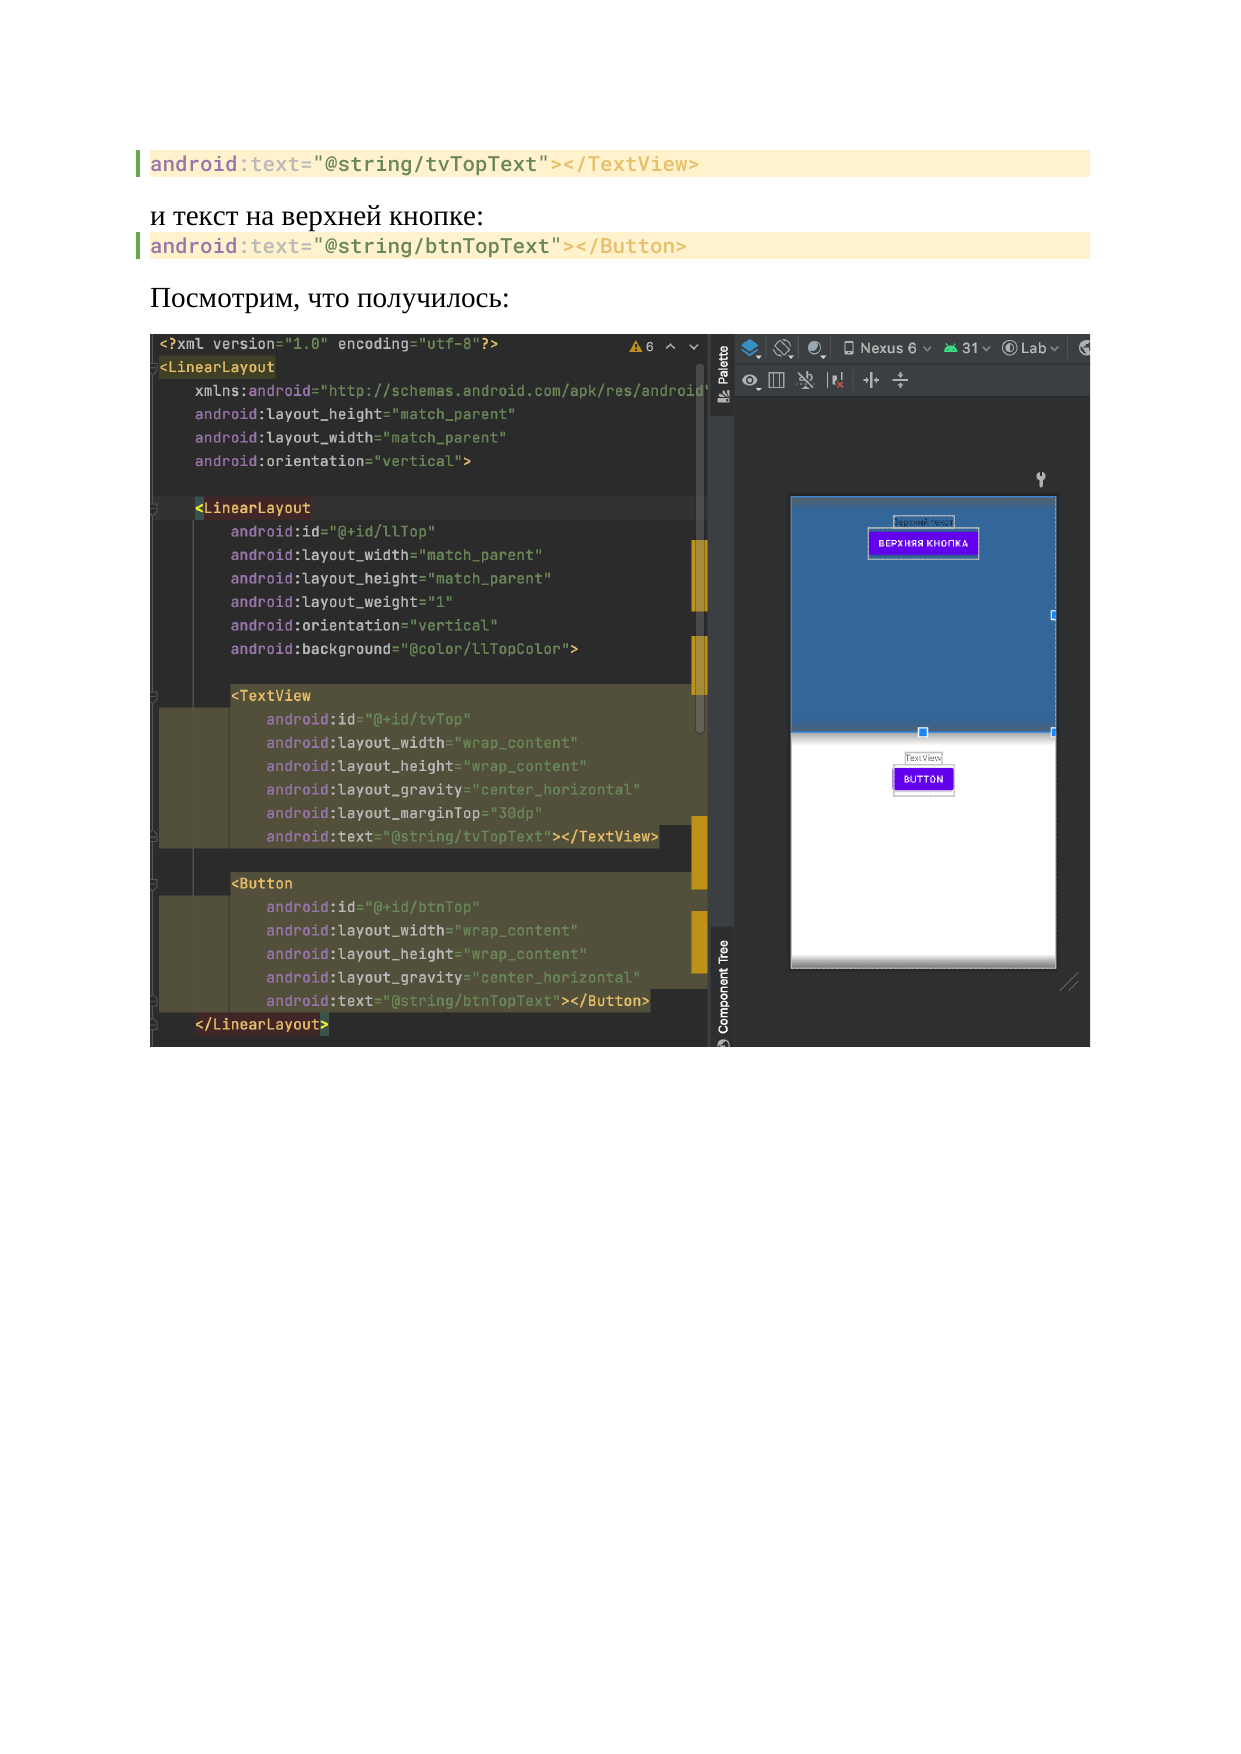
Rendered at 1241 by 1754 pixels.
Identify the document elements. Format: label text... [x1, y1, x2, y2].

subtitle android:text="@string/btnTopText"></Button> [150, 232, 1090, 259]
picture [150, 334, 1091, 1047]
text Посмотрим, что получилось: [150, 280, 1090, 314]
subtitle android:text="@string/tvTopText"></TextView> [150, 150, 1090, 177]
text и текст на верхней кнопке: [150, 198, 1090, 232]
